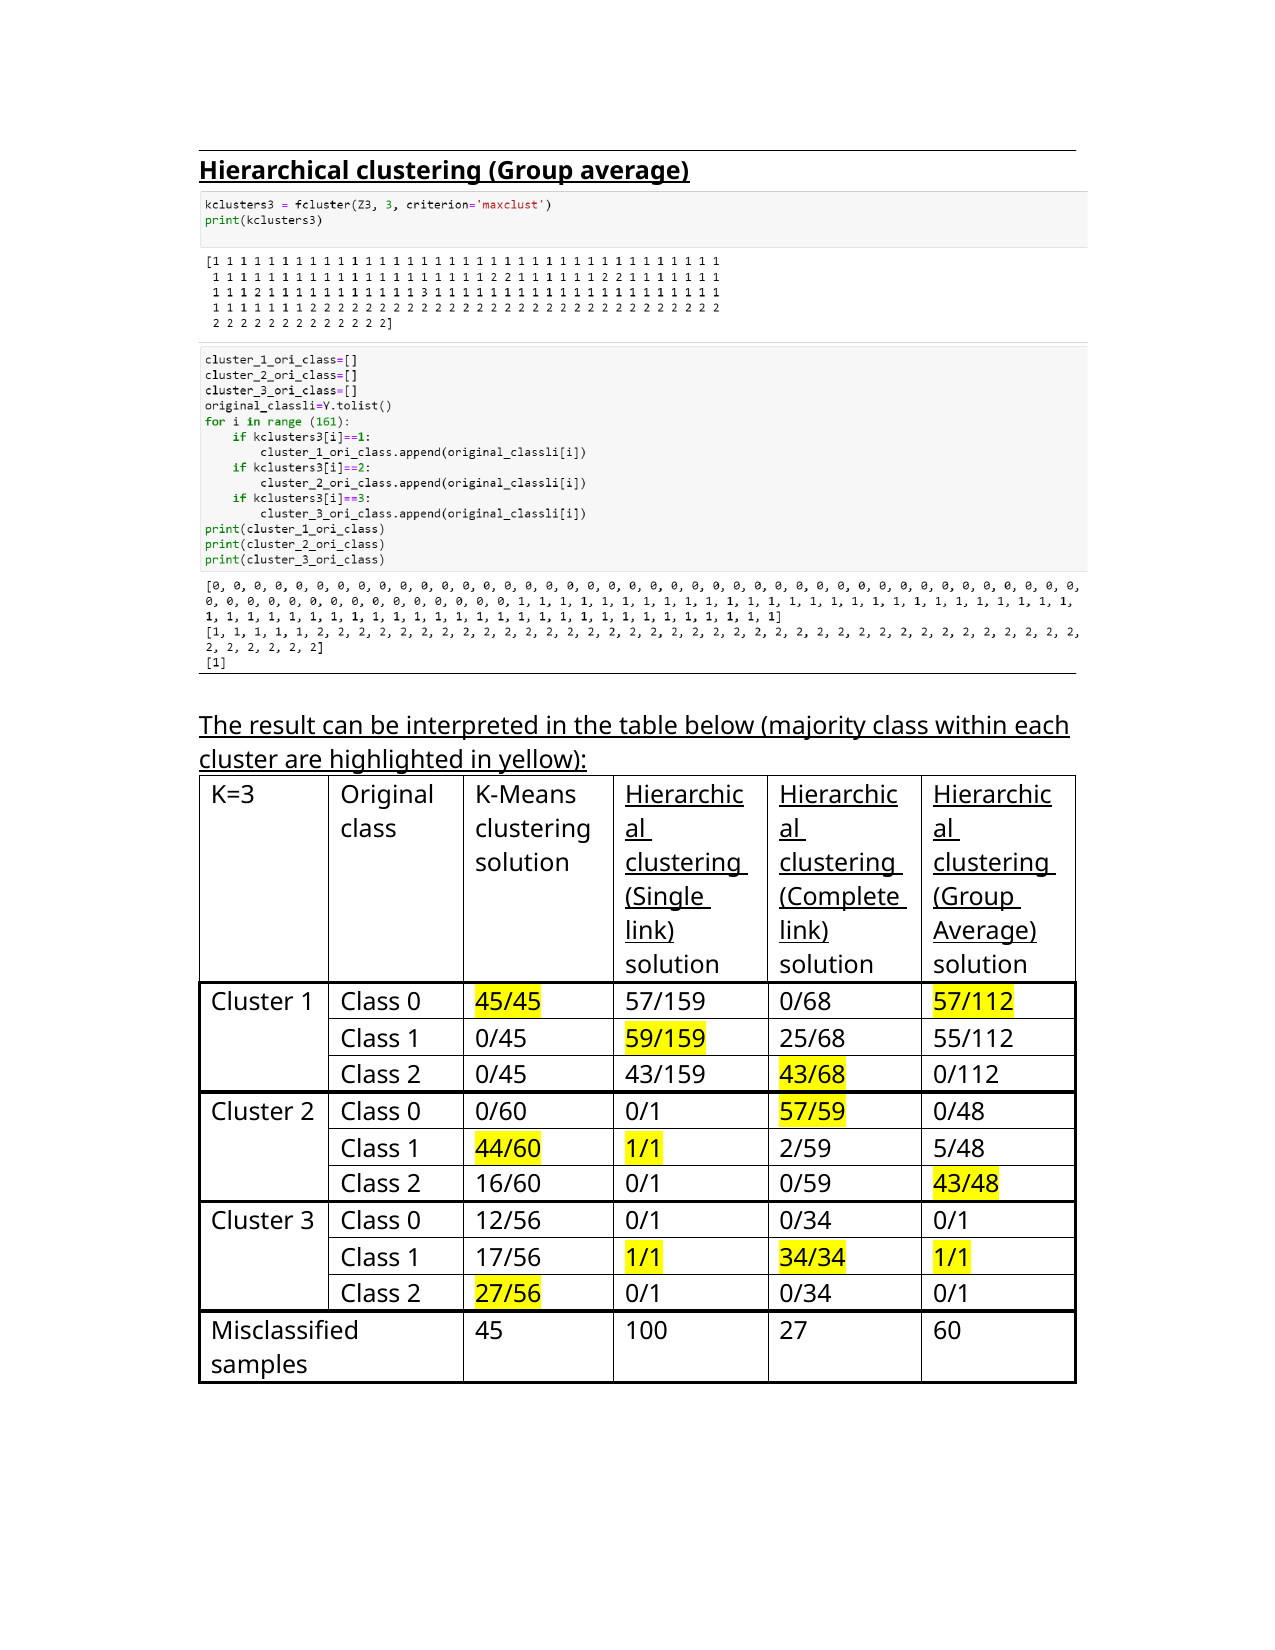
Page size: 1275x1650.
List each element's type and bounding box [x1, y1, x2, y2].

table_header [188, 150, 1087, 1452]
picture [198, 186, 1088, 671]
